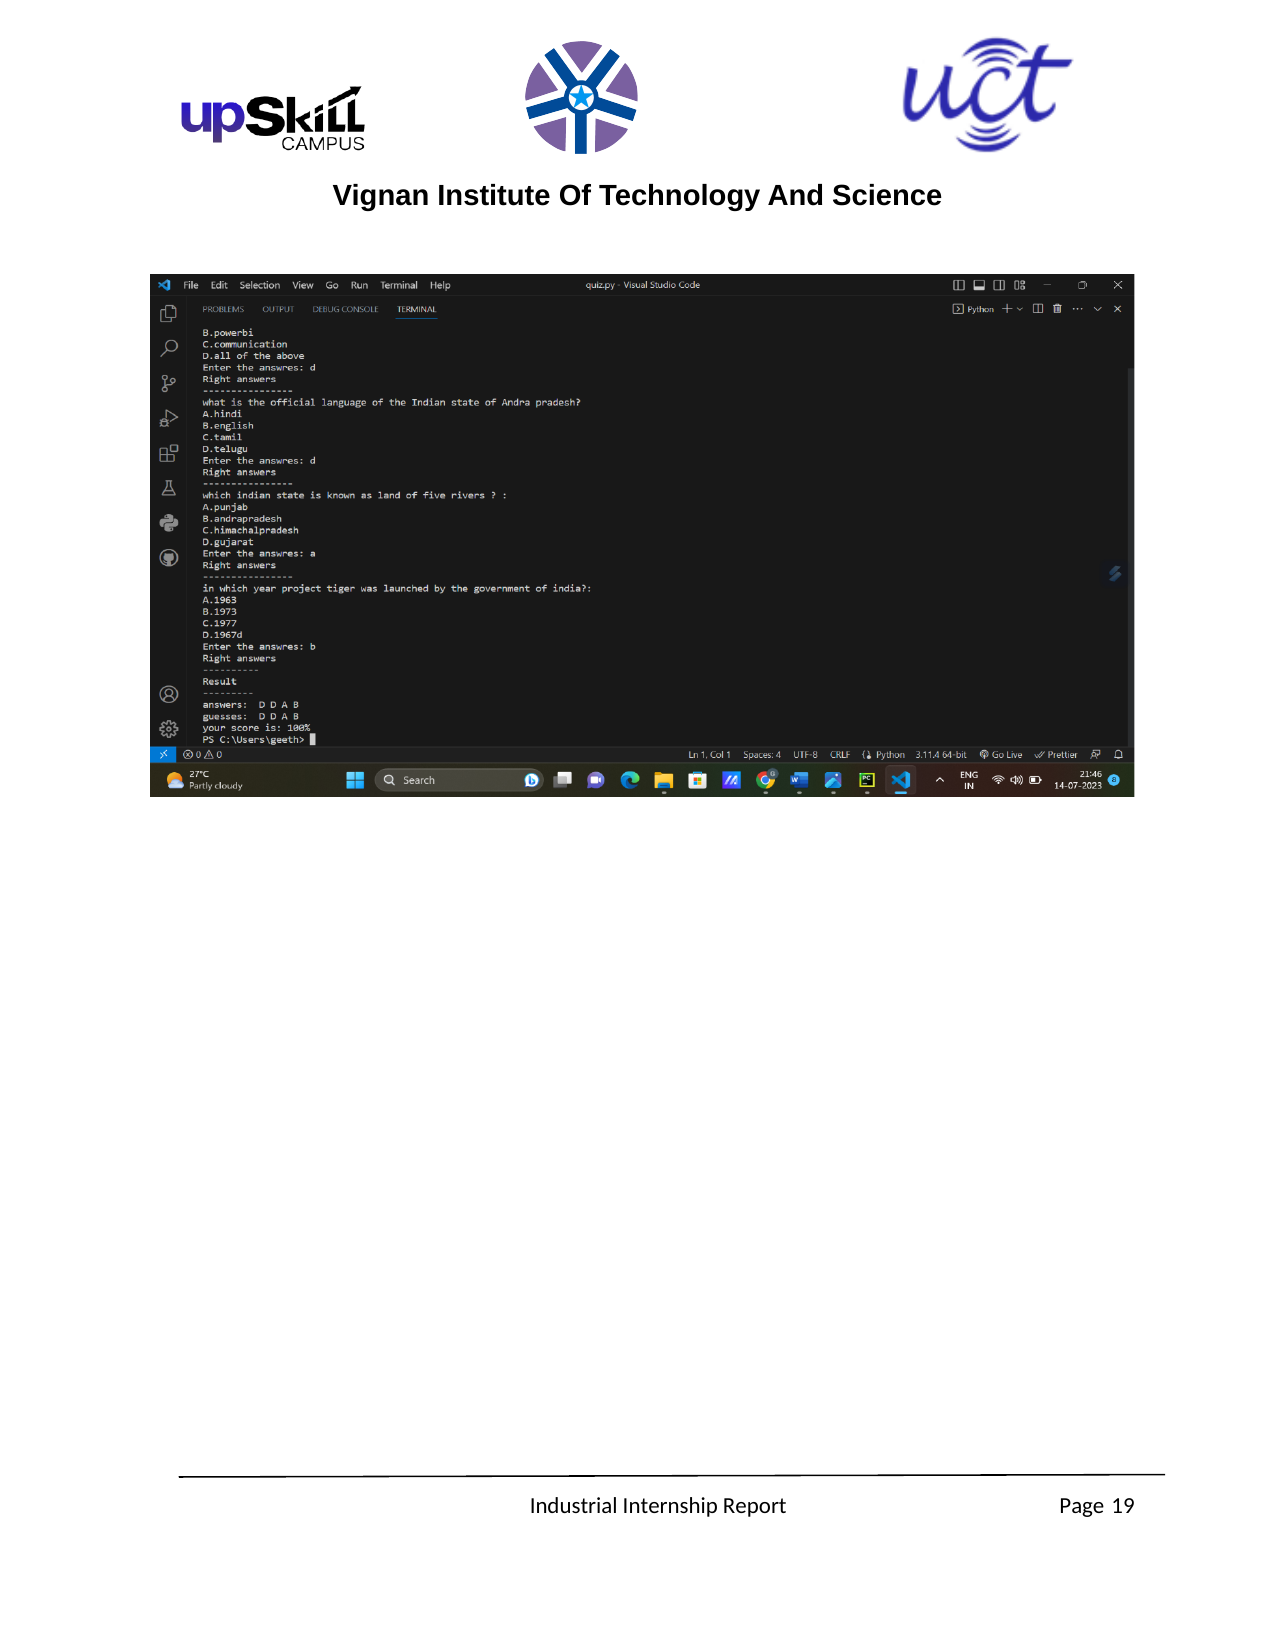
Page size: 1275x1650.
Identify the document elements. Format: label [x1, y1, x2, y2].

picture [525, 41, 638, 154]
picture [900, 28, 1079, 154]
picture [150, 274, 1135, 797]
picture [150, 73, 396, 154]
